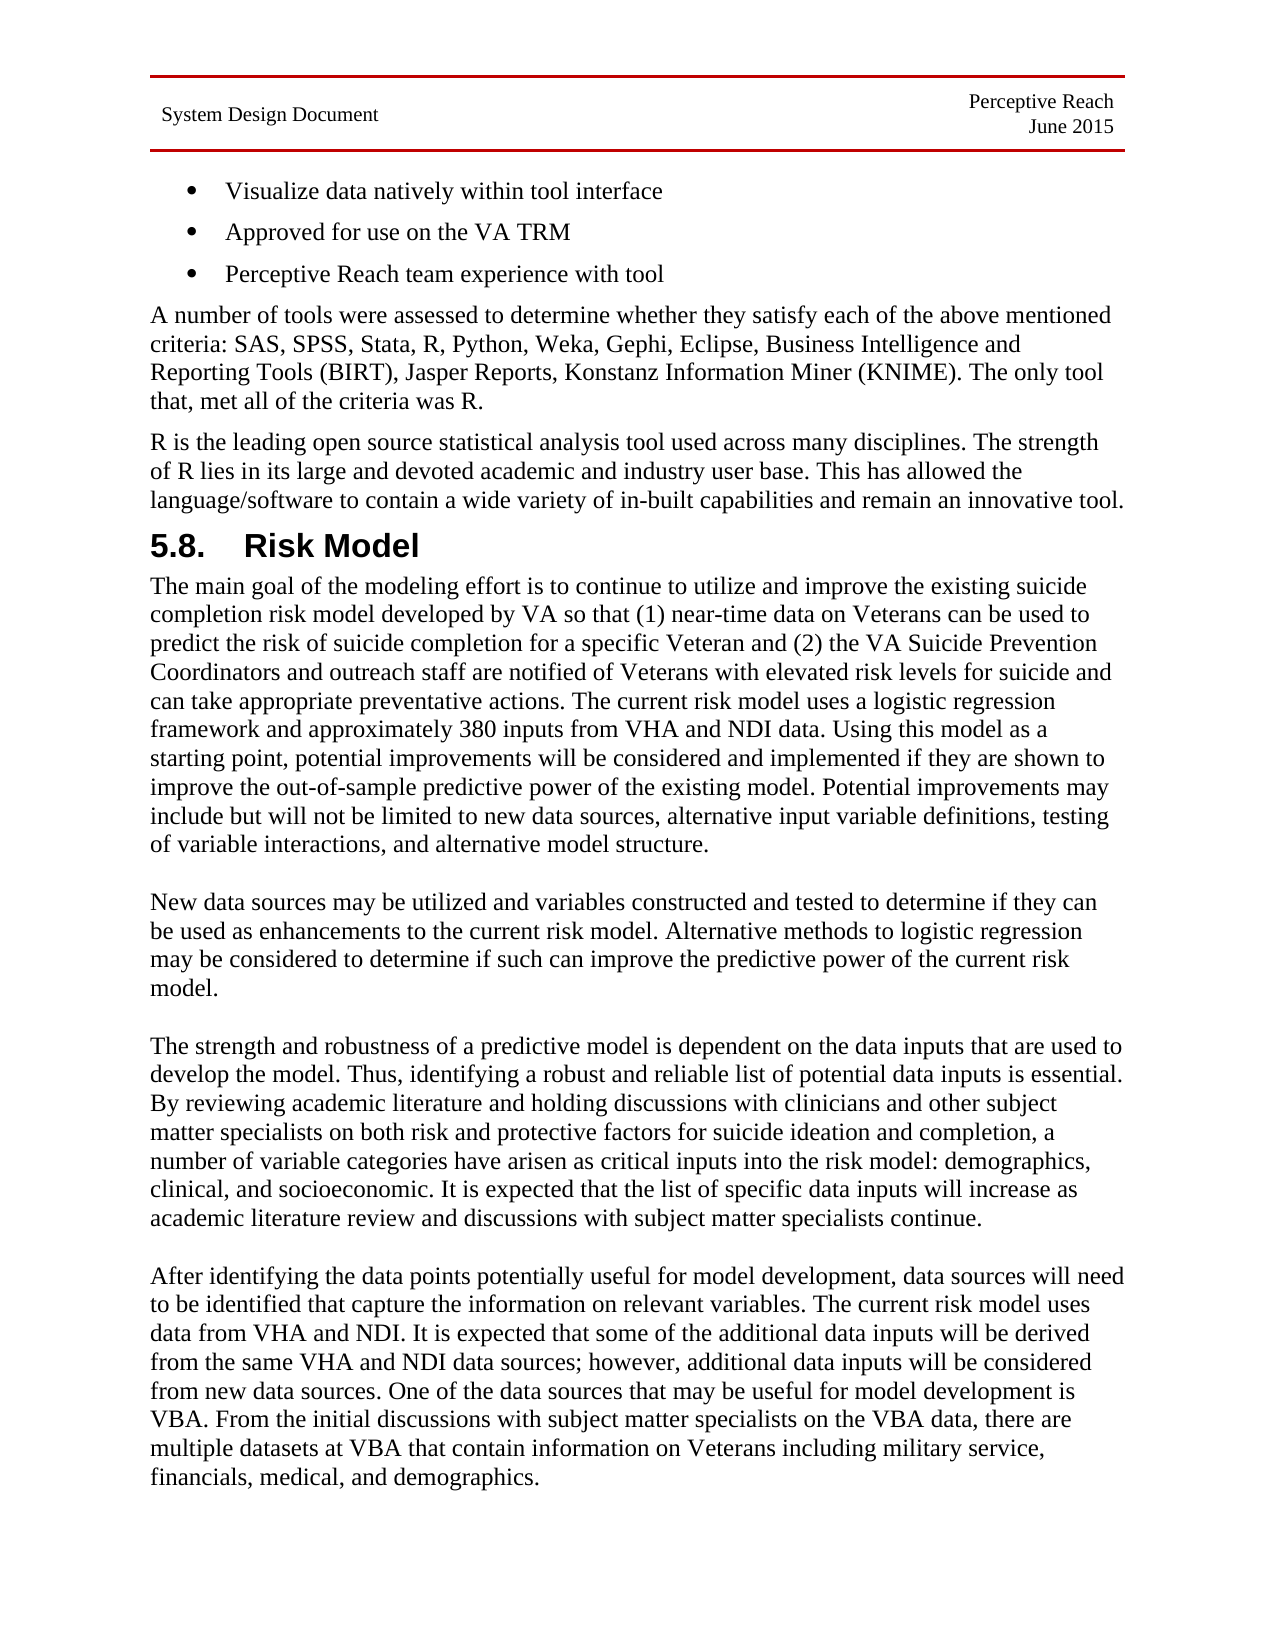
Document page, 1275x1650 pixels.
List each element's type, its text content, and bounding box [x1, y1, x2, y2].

text After identifying the data points potentially useful for model development, data sources will need to be identified that capture the information on relevant variables. The current risk model uses data from VHA and NDI. It is expected that some of the additional data inputs will be derived from the same VHA and NDI data sources; however, additional data inputs will be considered from new data sources. One of the data sources that may be useful for model development is VBA. From the initial discussions with subject matter specialists on the VBA data, there are multiple datasets at VBA that contain information on Veterans including military service, financials, medical, and demographics. [150, 1261, 1125, 1491]
text A number of tools were assessed to determine whether they satisfy each of the above mentioned criteria: SAS, SPSS, Stata, R, Python, Weka, Gephi, Eclipse, Business Intelligence and Reporting Tools (BIRT), Jasper Reports, Konstanz Information Miner (KNIME). The only tool that, met all of the criteria was R. [150, 300, 1125, 415]
text The main goal of the modeling effort is to continue to utilize and improve the existing suicide completion risk model developed by VA so that (1) near-time data on Veterans can be used to predict the risk of suicide completion for a specific Veteran and (2) the VA Suicide Prevention Coordinators and outreach staff are notified of Veterans with elevated risk levels for suicide and can take appropriate preventative actions. The current risk model uses a logistic regression framework and approximately 380 inputs from VHA and NDI data. Using this model as a starting point, potential improvements will be considered and implemented if they are shown to improve the out-of-sample predictive power of the existing model. Potential improvements may include but will not be limited to new data sources, alternative input variable definitions, testing of variable interactions, and alternative model structure. [150, 571, 1125, 858]
text New data sources may be utilized and variables constructed and tested to determine if they can be used as enhancements to the current risk model. Alternative methods to logistic regression may be considered to determine if such can improve the predictive power of the current risk model. [150, 887, 1125, 1002]
subtitle Risk Model [150, 526, 1125, 564]
list Visualize data natively within tool interface [187, 176, 1125, 205]
list Approved for use on the VA TRM [187, 217, 1125, 246]
text The strength and robustness of a predictive model is dependent on the data inputs that are used to develop the model. Thus, identifying a robust and reliable list of potential data inputs is essential. By reviewing academic literature and holding discussions with clinicians and other subject matter specialists on both risk and protective factors for suicide ideation and completion, a number of variable categories have arisen as critical inputs into the risk model: demographics, clinical, and socioeconomic. It is expected that the list of specific data inputs will increase as academic literature review and discussions with subject matter specialists continue. [150, 1031, 1125, 1232]
text R is the leading open source statistical analysis tool used across many disciplines. The strength of R lies in its large and devoted academic and industry user base. This has allowed the language/software to contain a wide variety of in-built capabilities and remain an innovative tool. [150, 427, 1125, 514]
list Perceptive Reach team experience with tool [187, 259, 1125, 287]
